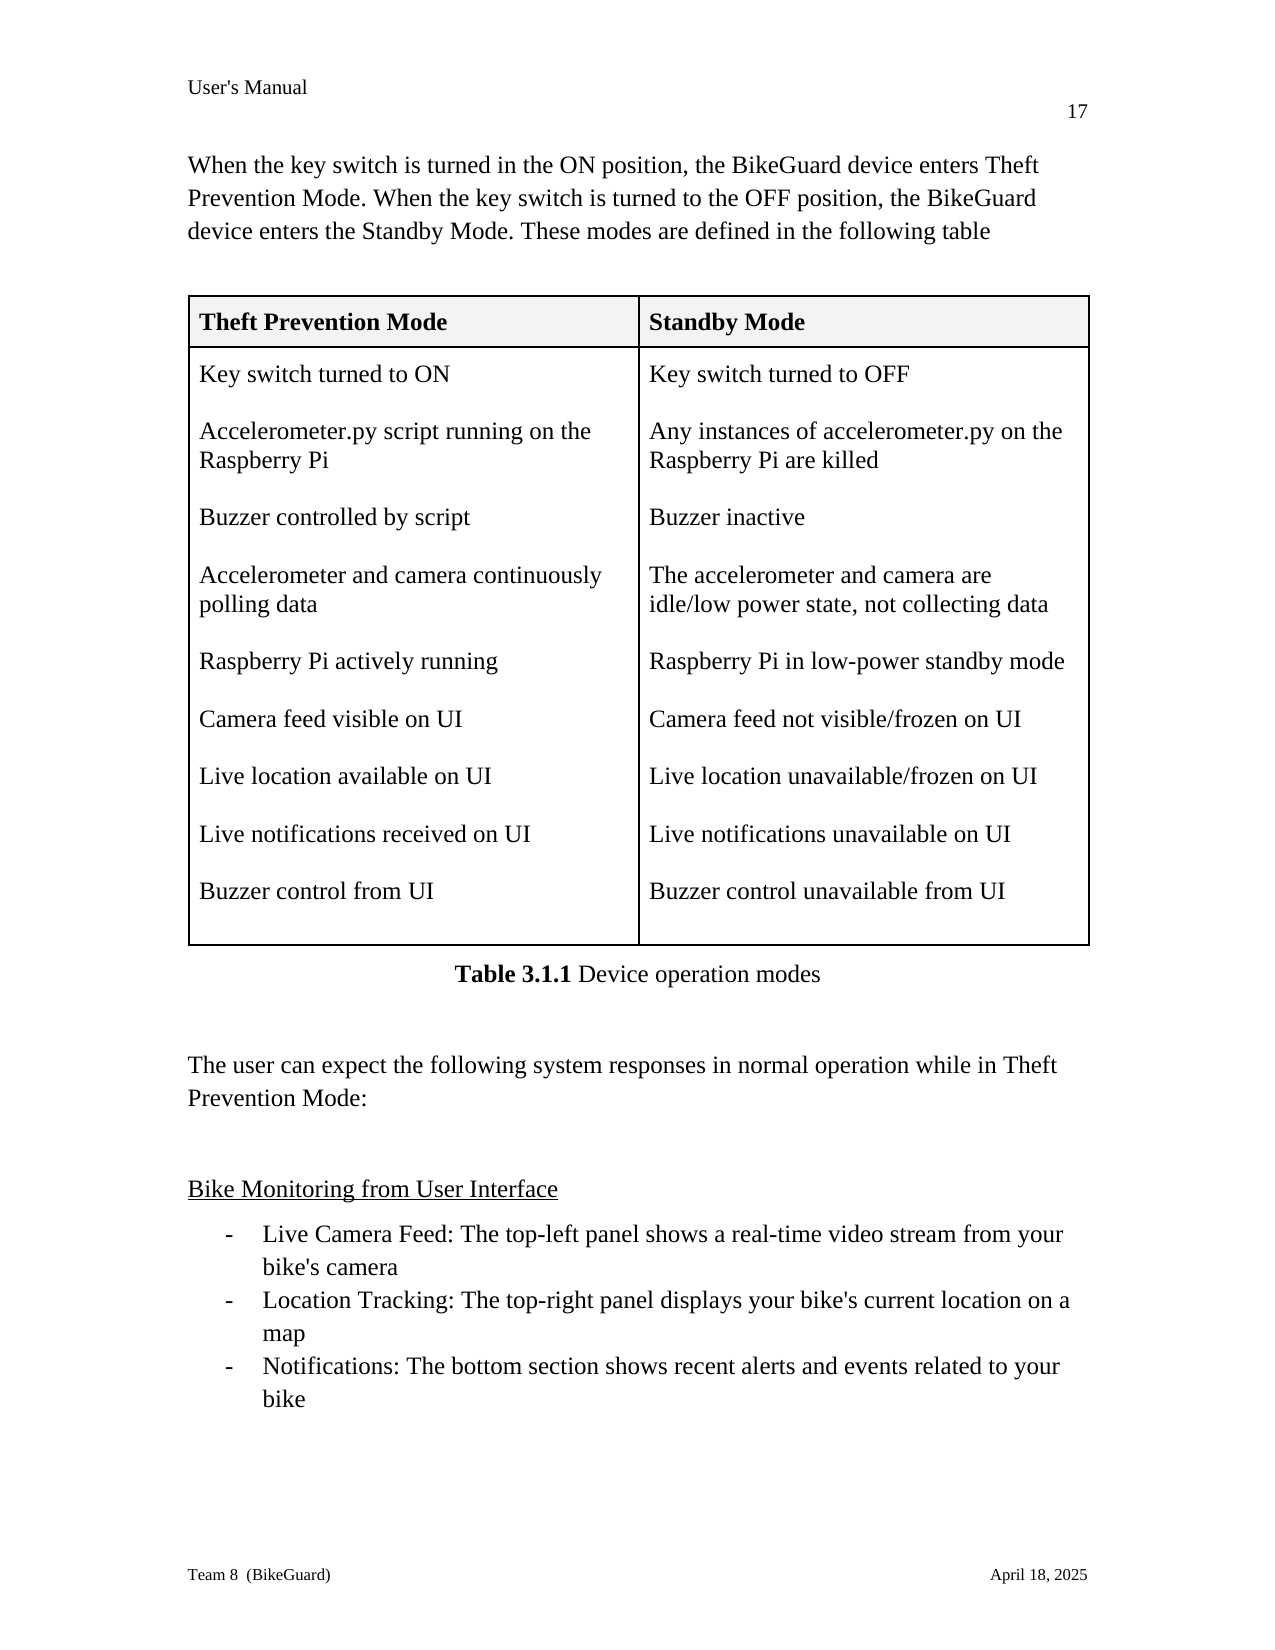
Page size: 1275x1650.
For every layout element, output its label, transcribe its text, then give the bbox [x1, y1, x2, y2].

text When the key switch is turned in the ON position, the BikeGuard device enters Theft Prevention Mode. When the key switch is turned to the OFF position, the BikeGuard device enters the Standby Mode. These modes are defined in the following table [187, 150, 1087, 245]
list Live Camera Feed: The top-left panel shows a real-time video stream from your bike's camera [225, 1219, 1087, 1281]
text The user can expect the following system responses in normal operation while in Theft Prevention Mode: [187, 1050, 1087, 1112]
text Bike Monitoring from User Interface [187, 1174, 1087, 1203]
list Location Tracking: The top-right panel displays your bike's current location on a map [225, 1285, 1087, 1347]
list Notifications: The bottom section shows recent alerts and events related to your bike [225, 1351, 1087, 1413]
text Table 3.1.1 Device operation modes [187, 959, 1087, 987]
